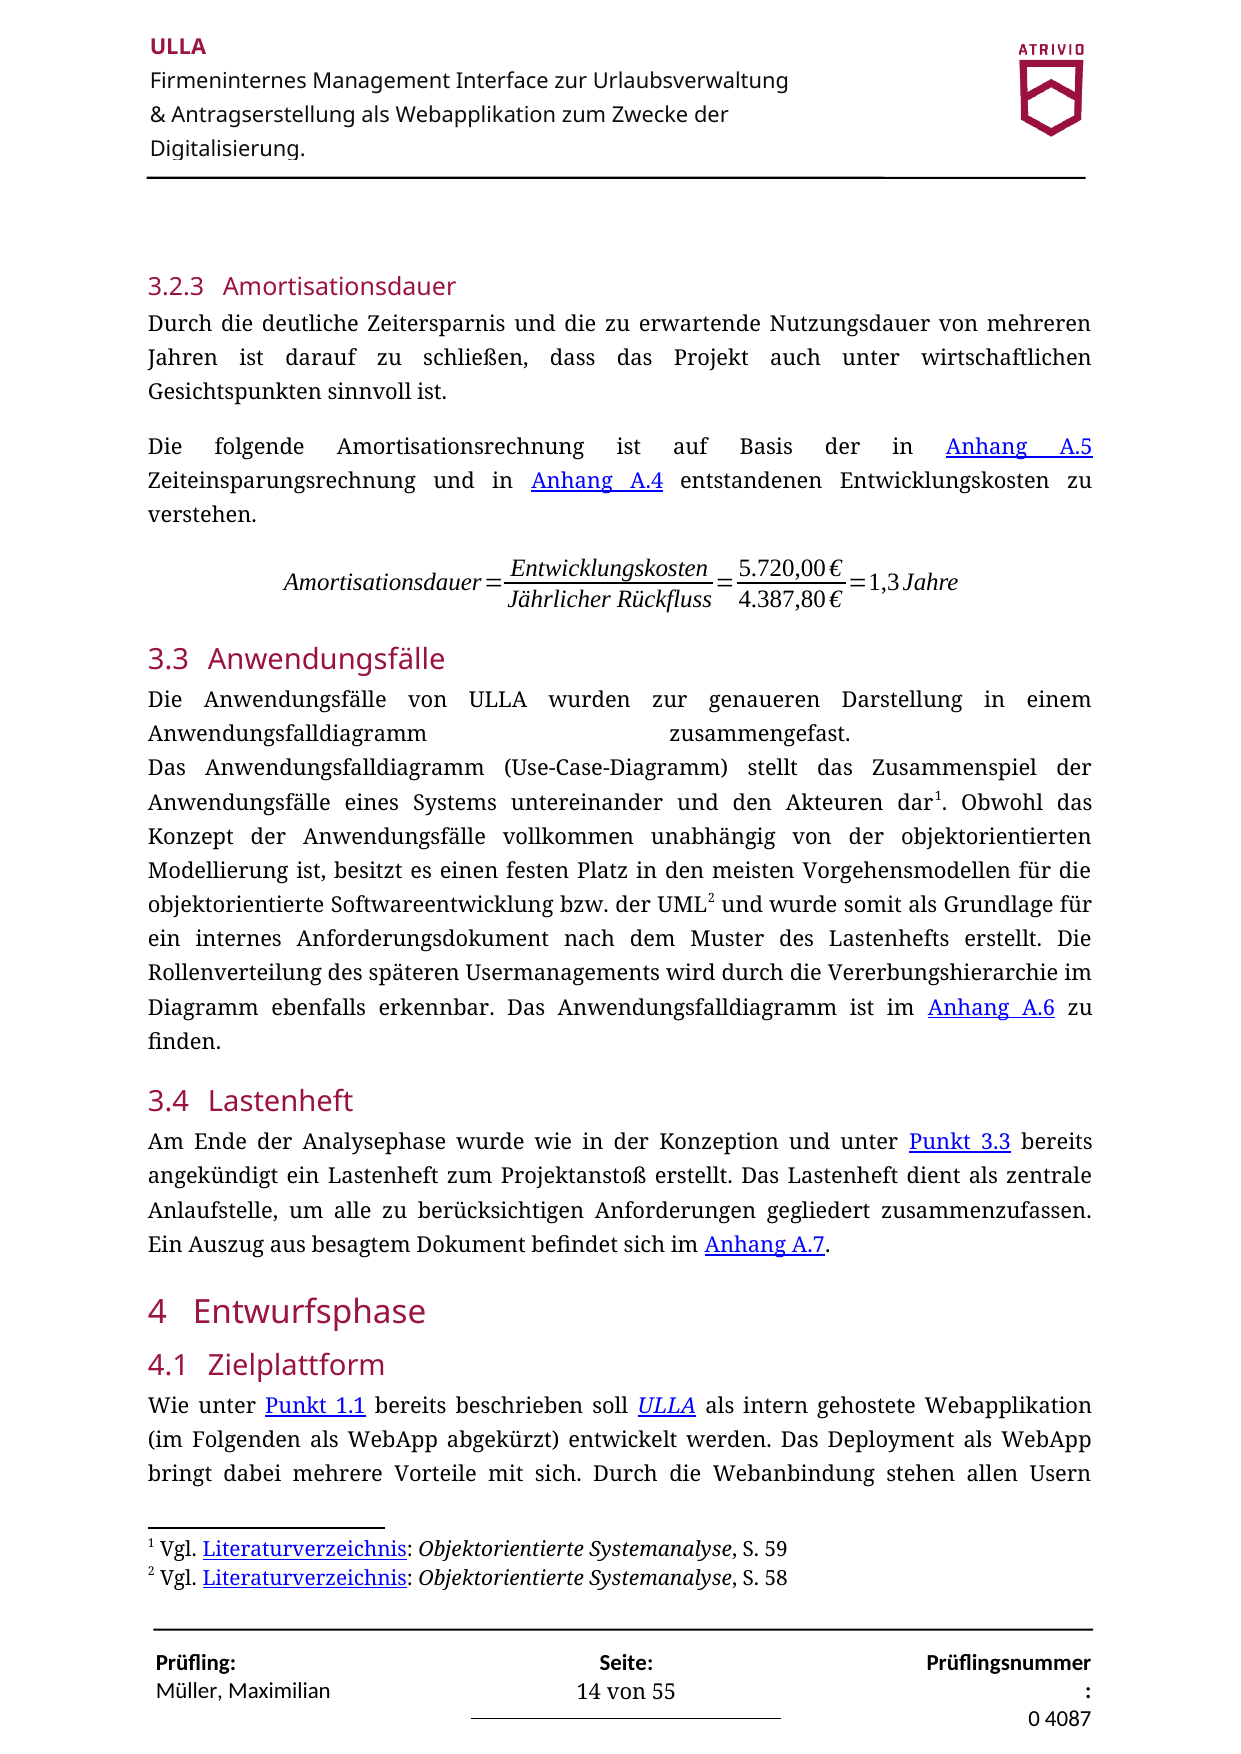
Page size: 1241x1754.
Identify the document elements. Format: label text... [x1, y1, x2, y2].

subtitle Amortisationsdauer [148, 268, 1093, 302]
subtitle Entwurfsphase [148, 1288, 1093, 1333]
text Durch die deutliche Zeitersparnis und die zu erwartende Nutzungsdauer von mehreren Jahren ist darauf zu schließen, dass das Projekt auch unter wirtschaftlichen Gesichtspunkten sinnvoll ist. [148, 307, 1093, 406]
subtitle Anwendungsfälle [148, 638, 1093, 678]
picture [1008, 33, 1094, 147]
text Die folgende Amortisationsrechnung ist auf Basis der in Anhang A.5 Zeiteinsparungsrechnung und in Anhang A.4 entstandenen Entwicklungskosten zu verstehen. [148, 431, 1093, 529]
subtitle Zielplattform [148, 1344, 1093, 1384]
text Am Ende der Analysephase wurde wie in der Konzeption und unter Punkt 3.3 bereits angekündigt ein Lastenheft zum Projektanstoß erstellt. Das Lastenheft dient als zentrale Anlaufstelle, um alle zu berücksichtigen Anforderungen gegliedert zusammenzufassen. Ein Auszug aus besagtem Dokument befindet sich im Anhang A.7. [148, 1126, 1093, 1258]
text Die Anwendungsfälle von ULLA wurden zur genaueren Darstellung in einem Anwendungsfalldiagramm zusammengefast. Das Anwendungsfalldiagramm (Use-Case-Diagramm) stellt das Zusammenspiel der Anwendungsfälle eines Systems untereinander und den Akteuren dar. Obwohl das Konzept der Anwendungsfälle vollkommen unabhängig von der objektorientierten Modellierung ist, besitzt es einen festen Platz in den meisten Vorgehensmodellen für die objektorientierte Softwareentwicklung bzw. der UML und wurde somit als Grundlage für ein internes Anforderungsdokument nach dem Muster des Lastenhefts erstellt. Die Rollenverteilung des späteren Usermanagements wird durch die Vererbungshierarchie im Diagramm ebenfalls erkennbar. Das Anwendungsfalldiagramm ist im Anhang A.6 zu finden. [148, 684, 1093, 1055]
subtitle Lastenheft [148, 1081, 1093, 1120]
